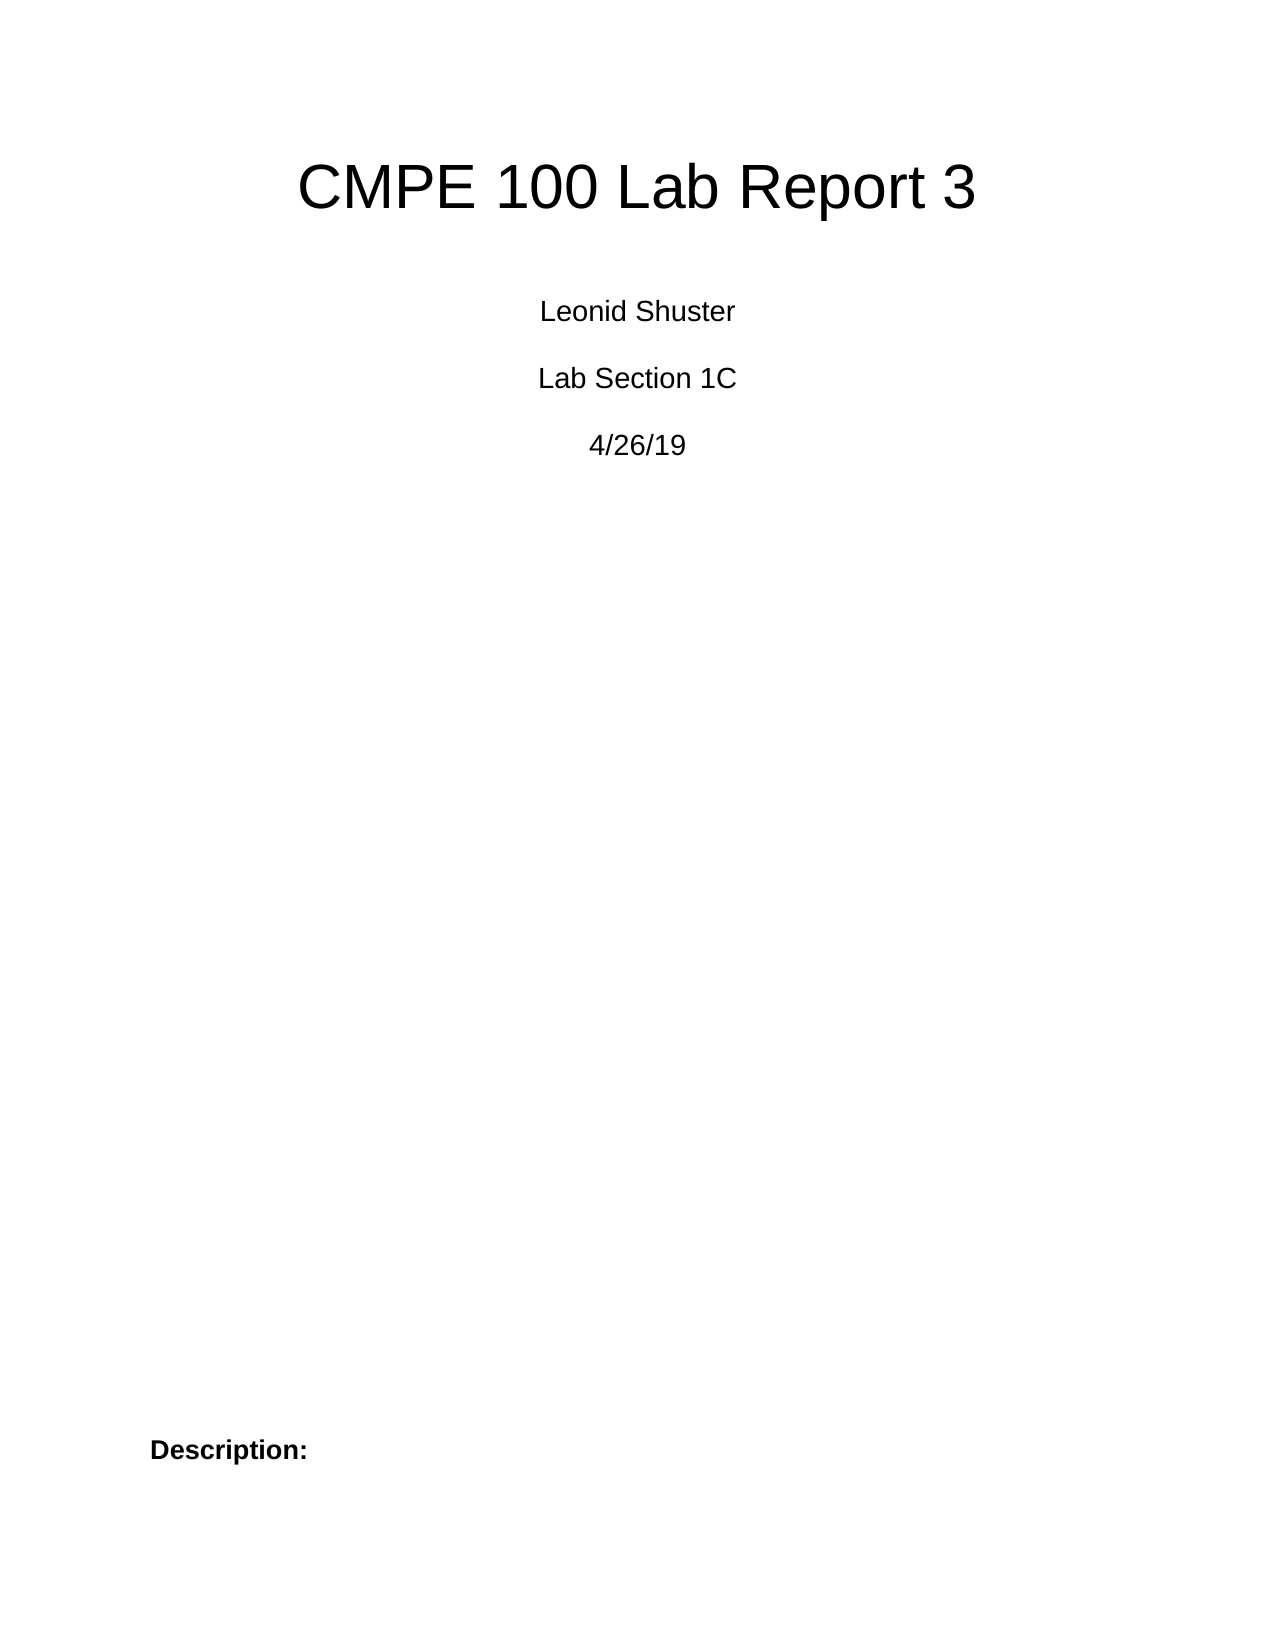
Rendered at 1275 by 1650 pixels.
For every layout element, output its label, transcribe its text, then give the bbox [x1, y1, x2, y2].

text CMPE 100 Lab Report 3 [150, 150, 1125, 222]
text Description: [150, 1434, 1125, 1465]
text Lab Section 1C [150, 361, 1125, 394]
text 4/26/19 [150, 428, 1125, 461]
text Leonid Shuster [150, 294, 1125, 327]
